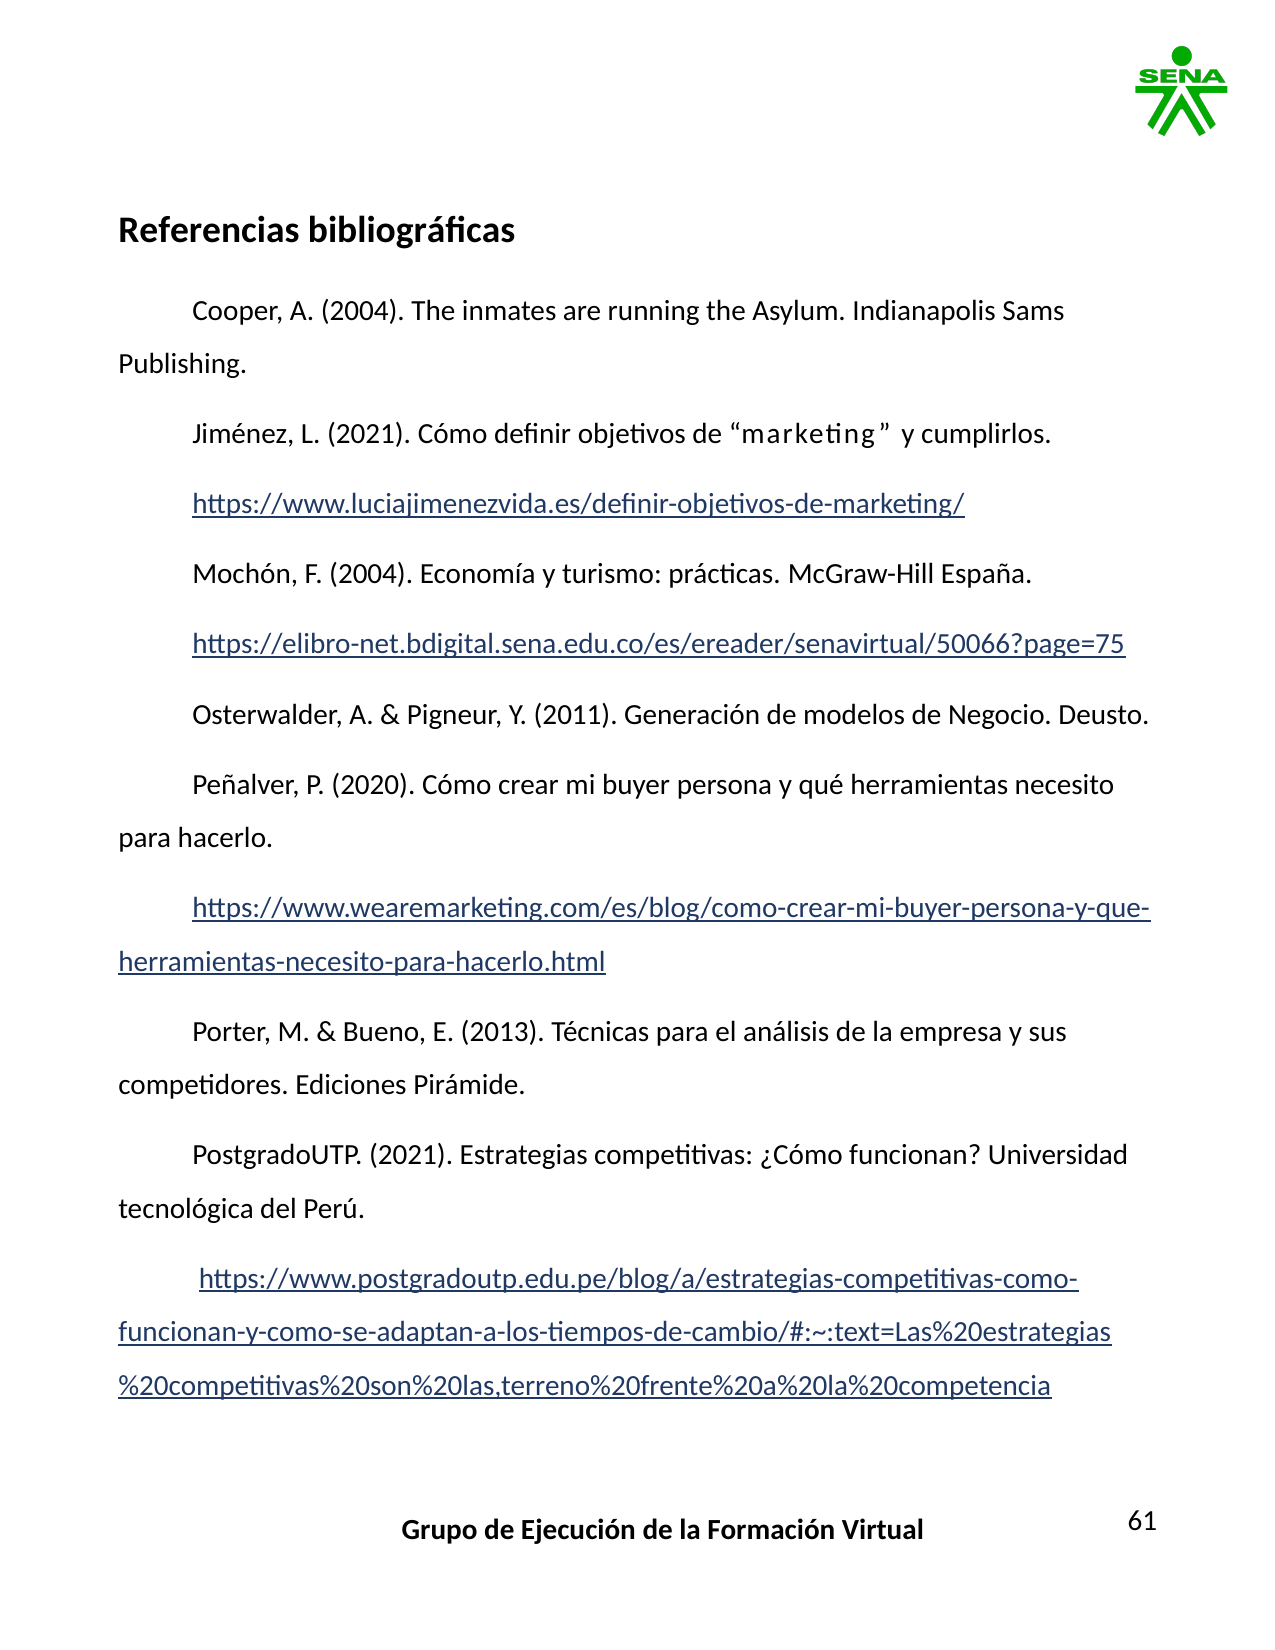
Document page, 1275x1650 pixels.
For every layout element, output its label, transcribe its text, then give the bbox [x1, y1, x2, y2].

text Mochón, F. (2004). Economía y turismo: prácticas. McGraw-Hill España. [118, 556, 1157, 591]
text Porter, M. & Bueno, E. (2013). Técnicas para el análisis de la empresa y sus competidores. Ediciones Pirámide. [118, 1013, 1157, 1102]
text https://elibro-net.bdigital.sena.edu.co/es/ereader/senavirtual/50066?page=75 [118, 626, 1157, 661]
text Jiménez, L. (2021). Cómo definir objetivos de “marketing” y cumplirlos. [118, 415, 1157, 451]
text Osterwalder, A. & Pigneur, Y. (2011). Generación de modelos de Negocio. Deusto. [118, 696, 1157, 731]
text Cooper, A. (2004). The inmates are running the Asylum. Indianapolis Sams Publishing. [118, 292, 1157, 381]
text Referencias bibliográficas [118, 206, 1157, 252]
picture [1135, 46, 1228, 136]
text https://www.wearemarketing.com/es/blog/como-crear-mi-buyer-persona-y-que-herramientas-necesito-para-hacerlo.html [118, 889, 1157, 978]
text Peñalver, P. (2020). Cómo crear mi buyer persona y qué herramientas necesito para hacerlo. [118, 766, 1157, 855]
text https://www.postgradoutp.edu.pe/blog/a/estrategias-competitivas-como-funcionan-y-como-se-adaptan-a-los-tiempos-de-cambio/#:~:text=Las%20estrategias%20competitivas%20son%20las,terreno%20frente%20a%20la%20competencia [118, 1260, 1157, 1402]
text PostgradoUTP. (2021). Estrategias competitivas: ¿Cómo funcionan? Universidad tecnológica del Perú. [118, 1136, 1157, 1226]
text https://www.luciajimenezvida.es/definir-objetivos-de-marketing/ [118, 485, 1157, 521]
